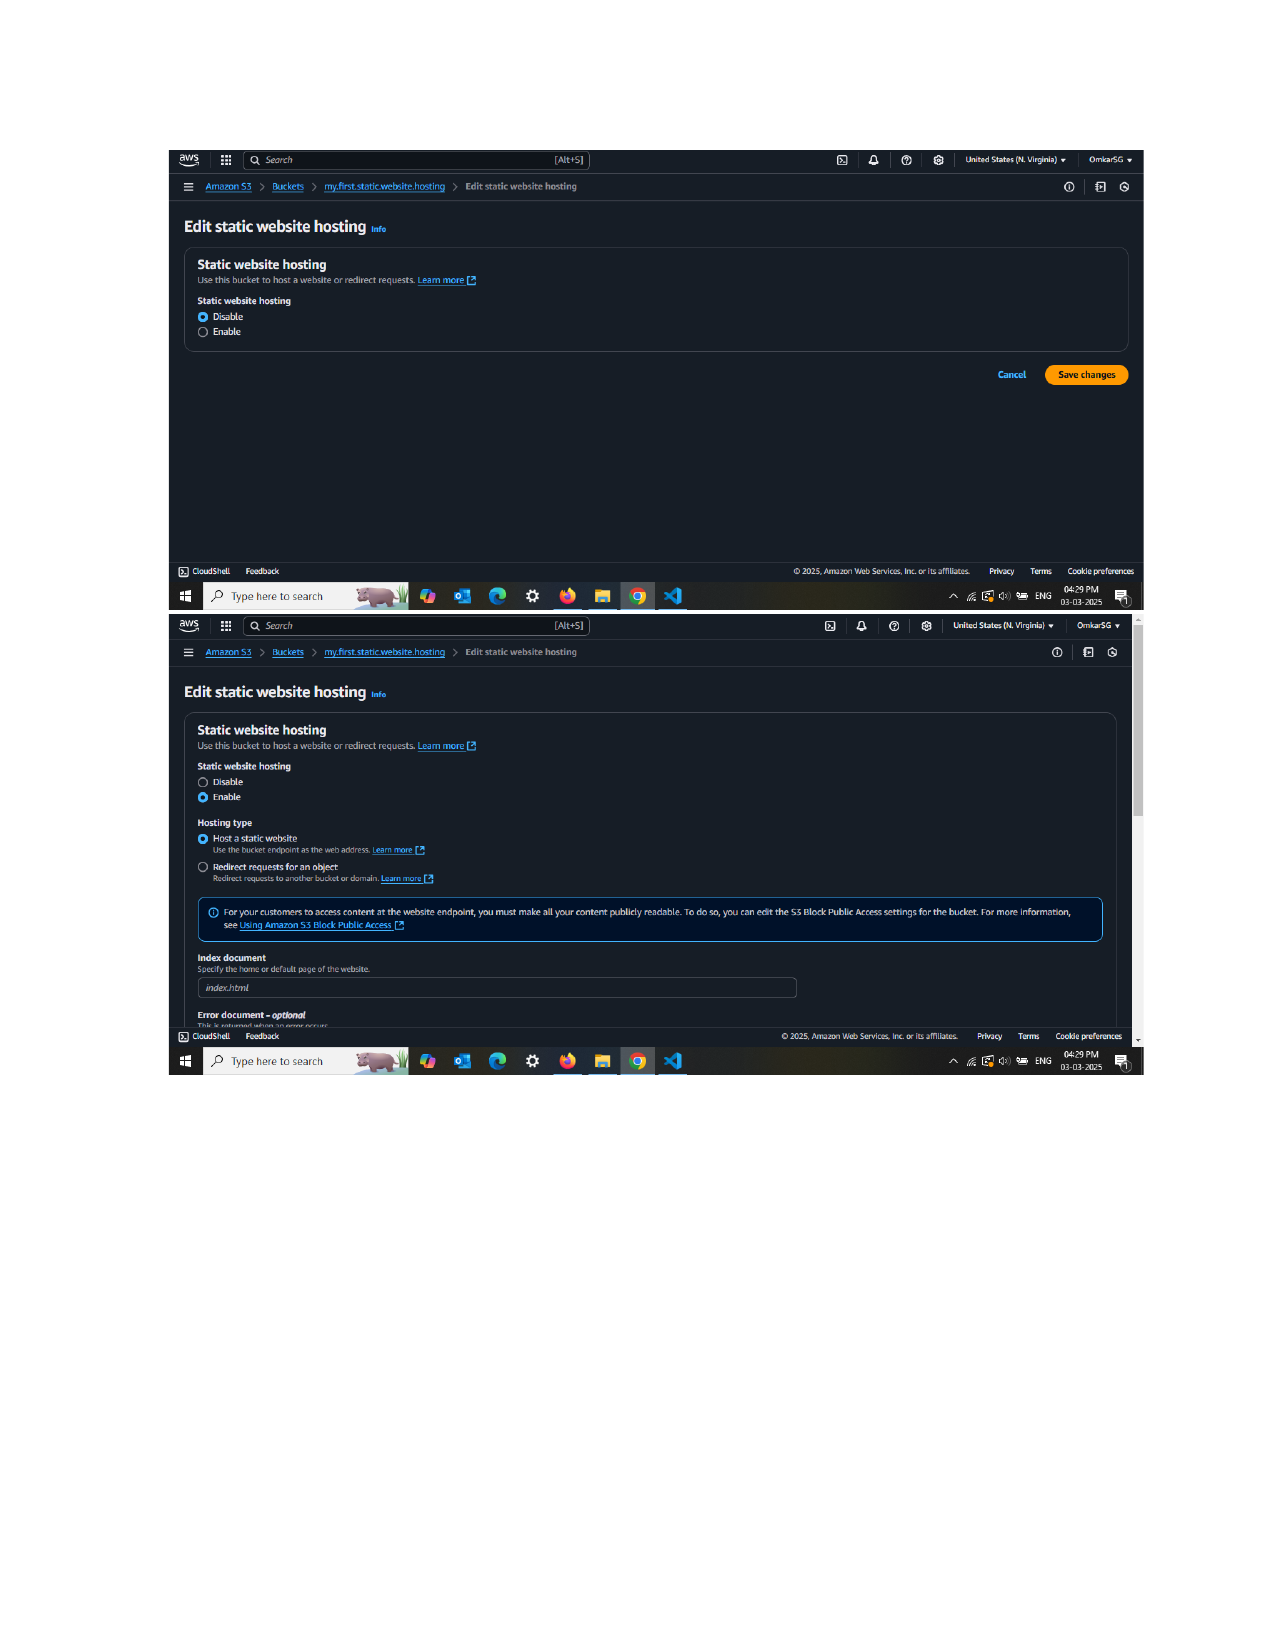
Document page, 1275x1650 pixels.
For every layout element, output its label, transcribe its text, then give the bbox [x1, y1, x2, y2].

text S3 bucket → Go to the Properties tab3. Upload Website Files index.html error.html [150, 150, 1125, 1074]
